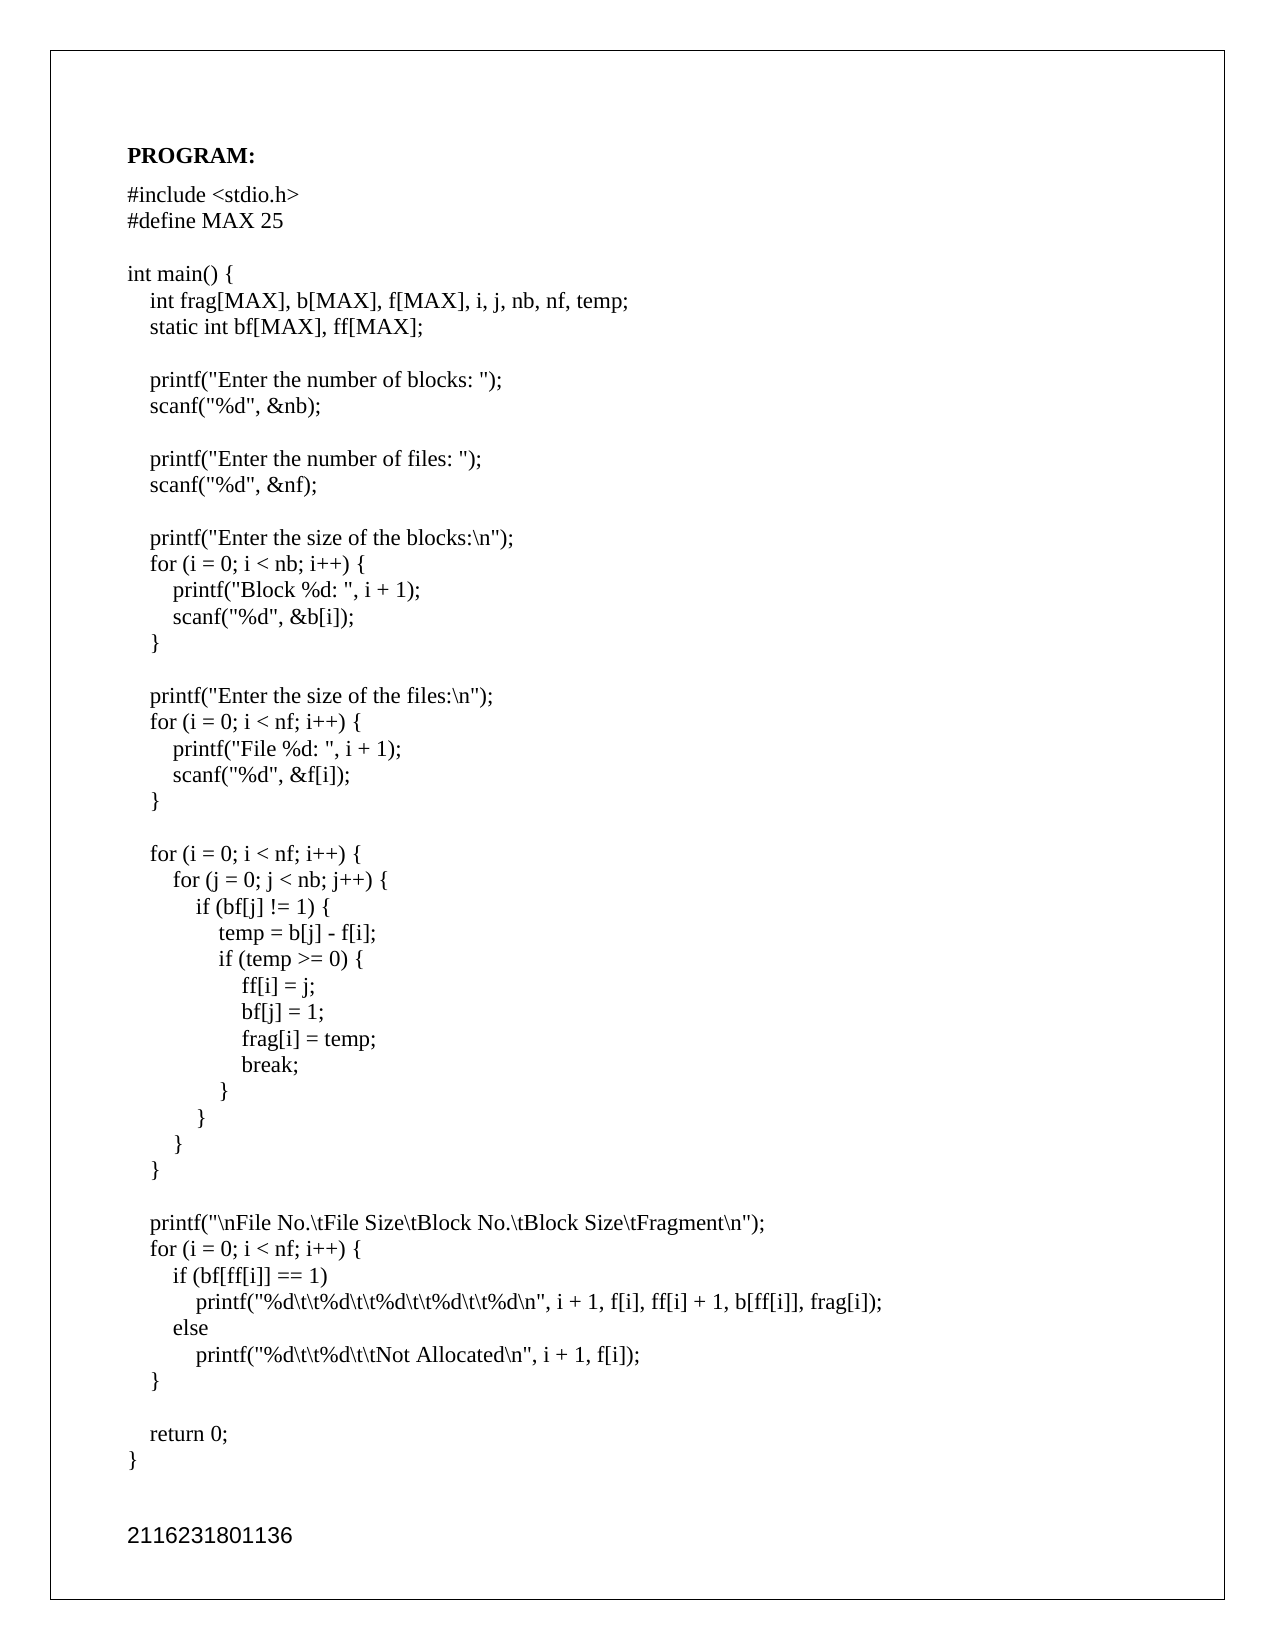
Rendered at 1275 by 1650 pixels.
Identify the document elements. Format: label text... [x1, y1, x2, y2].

text printf("%d\t\t%d\t\tNot Allocated\n", i + 1, f[i]); [127, 1341, 1154, 1367]
text } [127, 629, 1154, 656]
text printf("File %d: ", i + 1); [127, 735, 1154, 761]
text for (i = 0; i < nf; i++) { [127, 840, 1154, 866]
text else [127, 1314, 1154, 1341]
text printf("%d\t\t%d\t\t%d\t\t%d\t\t%d\n", i + 1, f[i], ff[i] + 1, b[ff[i]], frag[i]); [127, 1288, 1154, 1314]
text for (j = 0; j < nb; j++) { [127, 866, 1154, 893]
text static int bf[MAX], ff[MAX]; [127, 313, 1154, 339]
text bf[j] = 1; [127, 998, 1154, 1024]
text PROGRAM: [127, 142, 1154, 168]
text if (bf[ff[i]] == 1) [127, 1262, 1154, 1288]
text printf("Enter the number of blocks: "); [127, 366, 1154, 392]
text int main() { [127, 260, 1154, 287]
text for (i = 0; i < nf; i++) { [127, 708, 1154, 735]
text if (bf[j] != 1) { [127, 893, 1154, 919]
text } [127, 1367, 1154, 1393]
text for (i = 0; i < nf; i++) { [127, 1235, 1154, 1262]
text #include <stdio.h> [127, 181, 1154, 208]
text return 0; [127, 1420, 1154, 1446]
text frag[i] = temp; [127, 1024, 1154, 1051]
text printf("Enter the size of the blocks:\n"); [127, 524, 1154, 550]
text } [127, 1156, 1154, 1183]
text printf("\nFile No.\tFile Size\tBlock No.\tBlock Size\tFragment\n"); [127, 1209, 1154, 1235]
text } [127, 1446, 1154, 1473]
text temp = b[j] - f[i]; [127, 919, 1154, 946]
text printf("Block %d: ", i + 1); [127, 577, 1154, 603]
text for (i = 0; i < nb; i++) { [127, 550, 1154, 577]
text } [127, 1130, 1154, 1156]
text scanf("%d", &nf); [127, 471, 1154, 497]
text ff[i] = j; [127, 972, 1154, 998]
text } [127, 1077, 1154, 1104]
text if (temp >= 0) { [127, 946, 1154, 972]
text } [127, 1104, 1154, 1130]
text } [127, 787, 1154, 814]
text #define MAX 25 [127, 208, 1154, 234]
text printf("Enter the size of the files:\n"); [127, 682, 1154, 708]
text break; [127, 1051, 1154, 1077]
text scanf("%d", &b[i]); [127, 603, 1154, 629]
text int frag[MAX], b[MAX], f[MAX], i, j, nb, nf, temp; [127, 287, 1154, 313]
text printf("Enter the number of files: "); [127, 445, 1154, 471]
text scanf("%d", &nb); [127, 392, 1154, 418]
text scanf("%d", &f[i]); [127, 761, 1154, 787]
